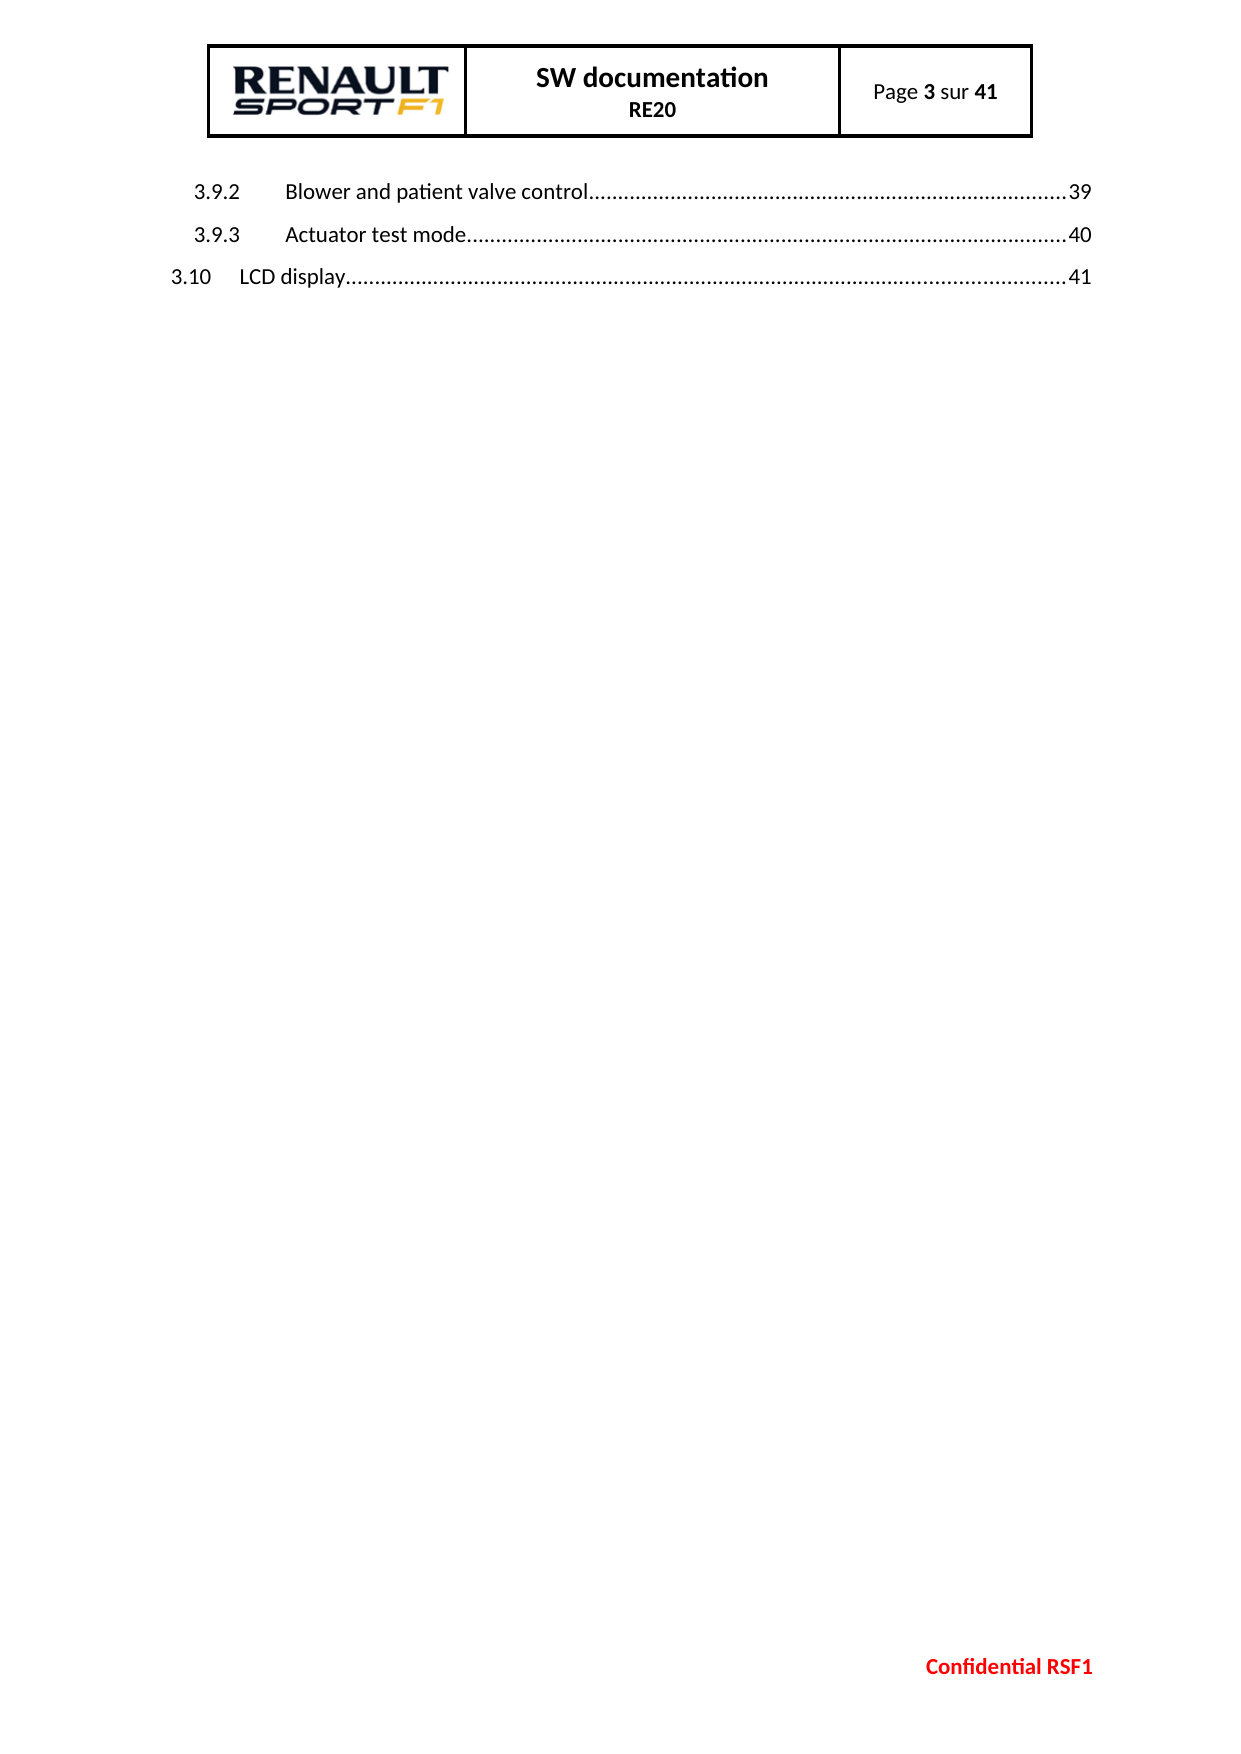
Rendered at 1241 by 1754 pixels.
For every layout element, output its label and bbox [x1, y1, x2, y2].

picture [220, 58, 455, 124]
